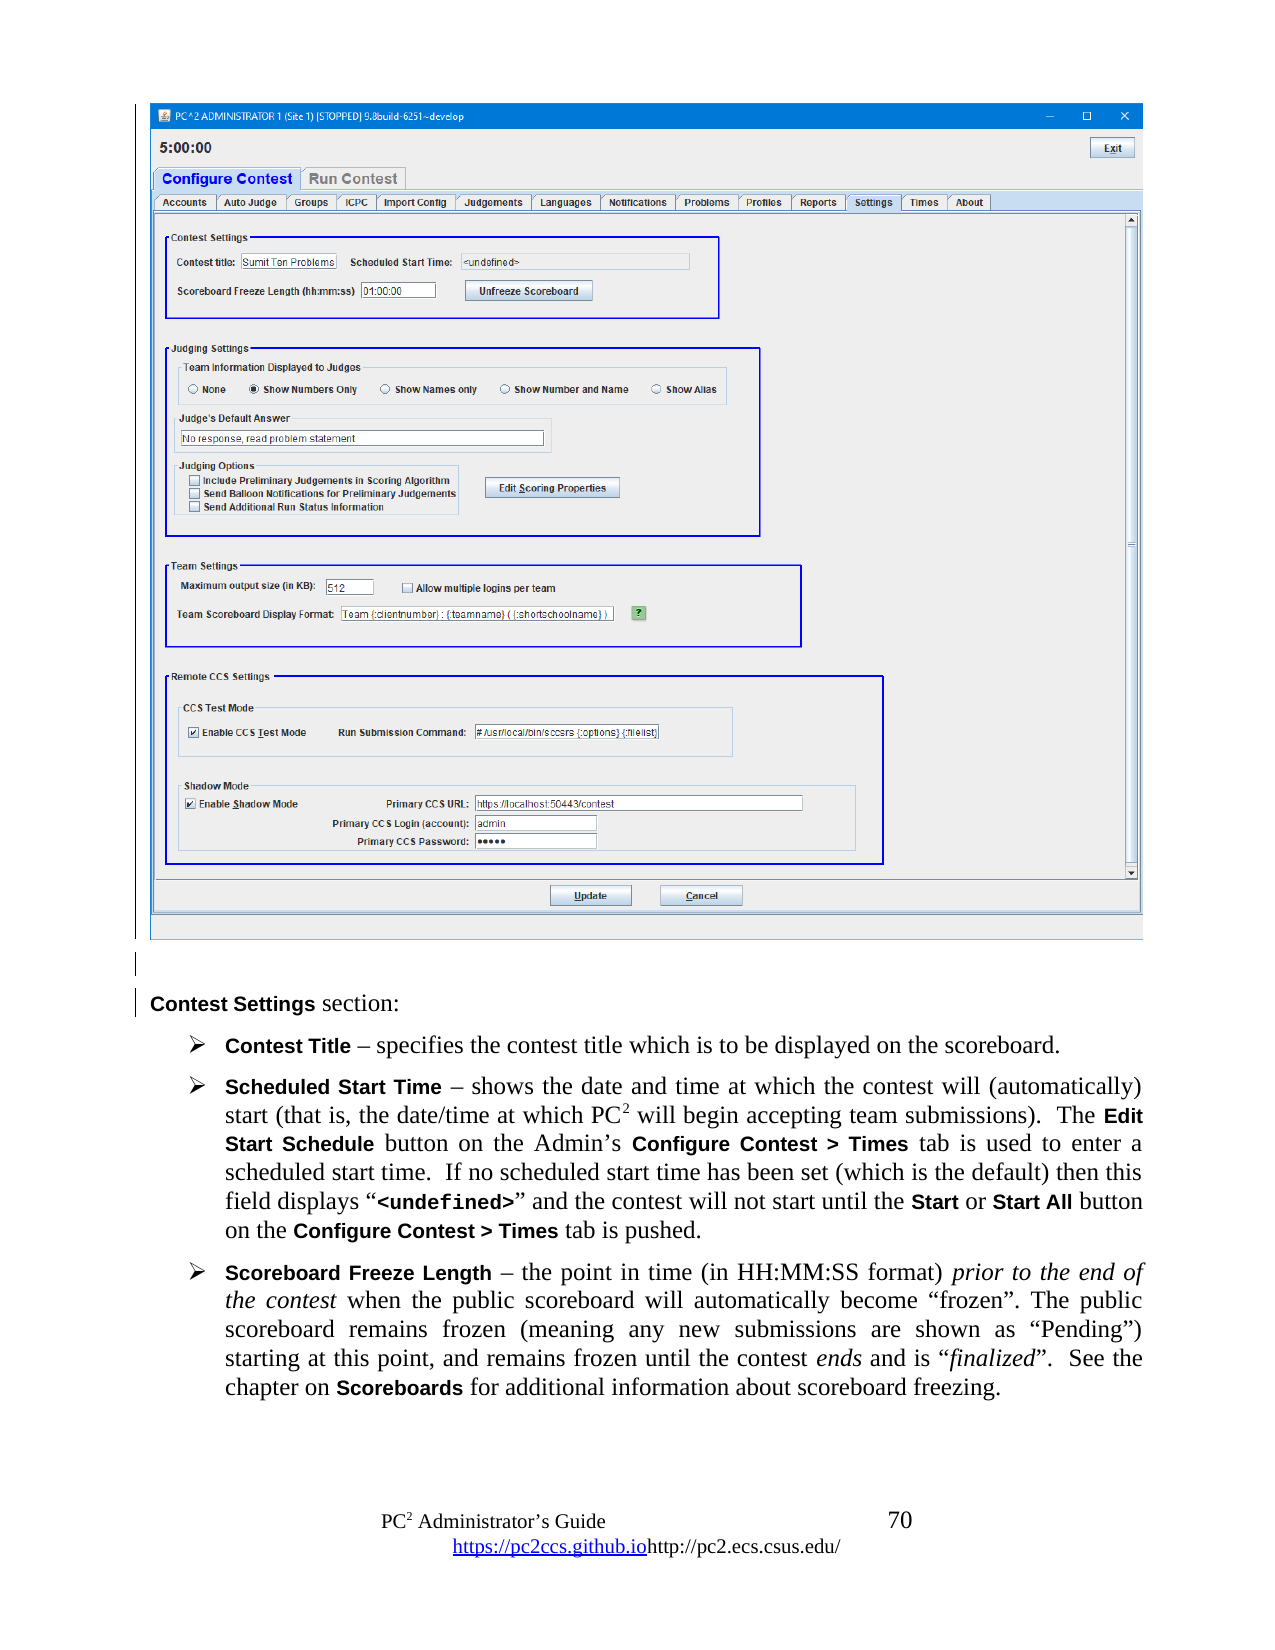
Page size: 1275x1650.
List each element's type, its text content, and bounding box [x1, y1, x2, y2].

text Contest Settings section: [150, 988, 1143, 1017]
picture [150, 103, 1143, 940]
list Scoreboard Freeze Length – the point in time (in HH:MM:SS format) prior to the end of the contest when the public scoreboard will automatically become “frozen”. The public scoreboard remains frozen (meaning any new submissions are shown as “Pending”) starting at this point, and remains frozen until the contest ends and is “finalized”. See the chapter on Scoreboards for additional information about scoreboard freezing. [187, 1257, 1143, 1401]
list Contest Title – specifies the contest title which is to be displayed on the scoreboard. [187, 1030, 1143, 1058]
list Scheduled Start Time – shows the date and time at which the contest will (automatically) start (that is, the date/time at which PC2 will begin accepting team submissions). The Edit Start Schedule button on the Admin’s Configure Contest > Times tab is used to enter a scheduled start time. If no scheduled start time has been set (which is the default) then this field displays “<undefined>” and the contest will not start until the Start or Start All button on the Configure Contest > Times tab is pushed. [187, 1071, 1143, 1244]
